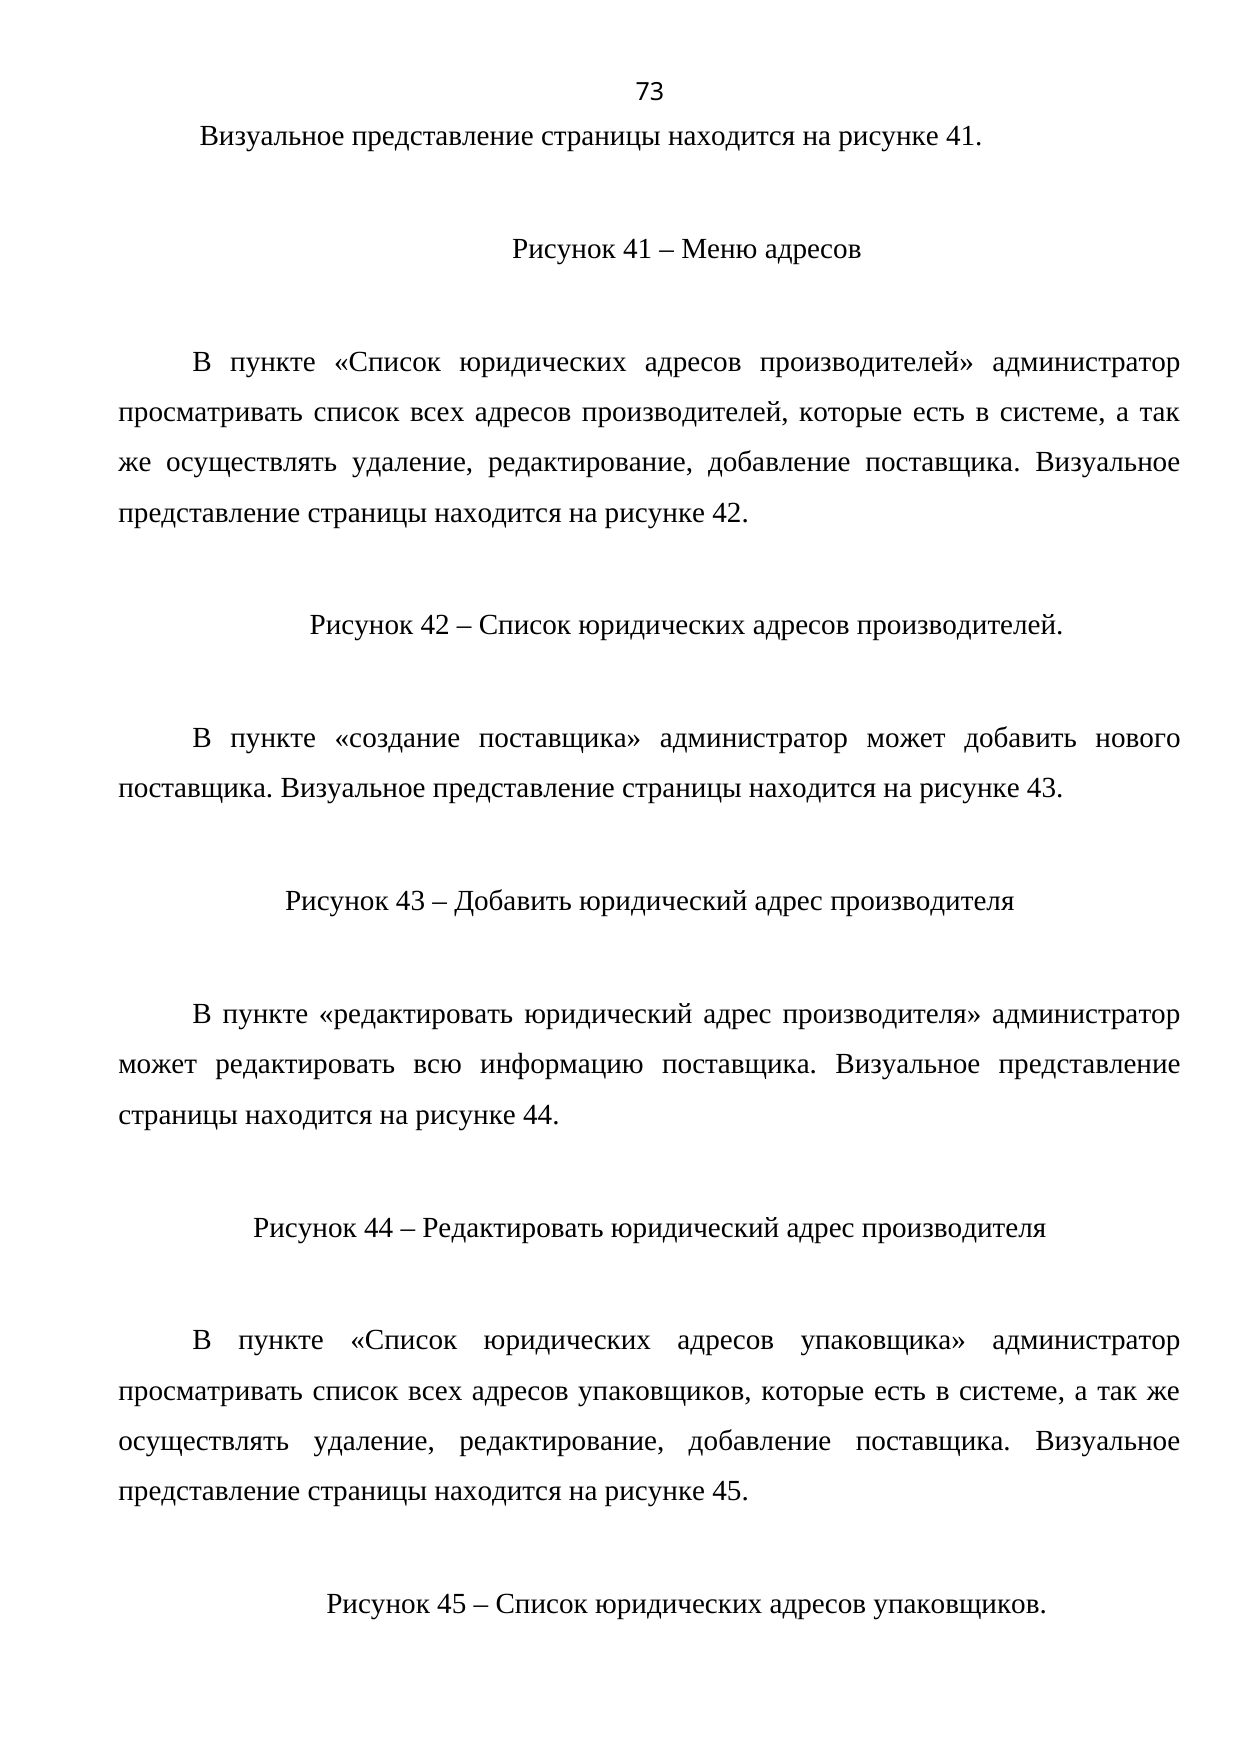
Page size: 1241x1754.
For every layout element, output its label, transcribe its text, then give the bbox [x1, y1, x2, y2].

list Рисунок 43 – Добавить юридический адрес производителя [118, 883, 1181, 917]
text В пункте «создание поставщика» администратор может добавить нового поставщика. Визуальное представление страницы находится на рисунке 43. [118, 720, 1181, 804]
text В пункте «Список юридических адресов упаковщика» администратор просматривать список всех адресов упаковщиков, которые есть в системе, а так же осуществлять удаление, редактирование, добавление поставщика. Визуальное представление страницы находится на рисунке 45. [118, 1322, 1181, 1507]
text Рисунок 41 – Меню адресов [118, 231, 1181, 264]
text В пункте «редактировать юридический адрес производителя» администратор может редактировать всю информацию поставщика. Визуальное представление страницы находится на рисунке 44. [118, 996, 1181, 1130]
text Рисунок 45 – Список юридических адресов упаковщиков. [118, 1586, 1181, 1620]
list Рисунок 44 – Редактировать юридический адрес производителя [118, 1210, 1181, 1243]
text В пункте «Список юридических адресов производителей» администратор просматривать список всех адресов производителей, которые есть в системе, а так же осуществлять удаление, редактирование, добавление поставщика. Визуальное представление страницы находится на рисунке 42. [118, 344, 1181, 528]
text Визуальное представление страницы находится на рисунке 41. [118, 118, 1181, 152]
text Рисунок 42 – Список юридических адресов производителей. [118, 607, 1181, 641]
